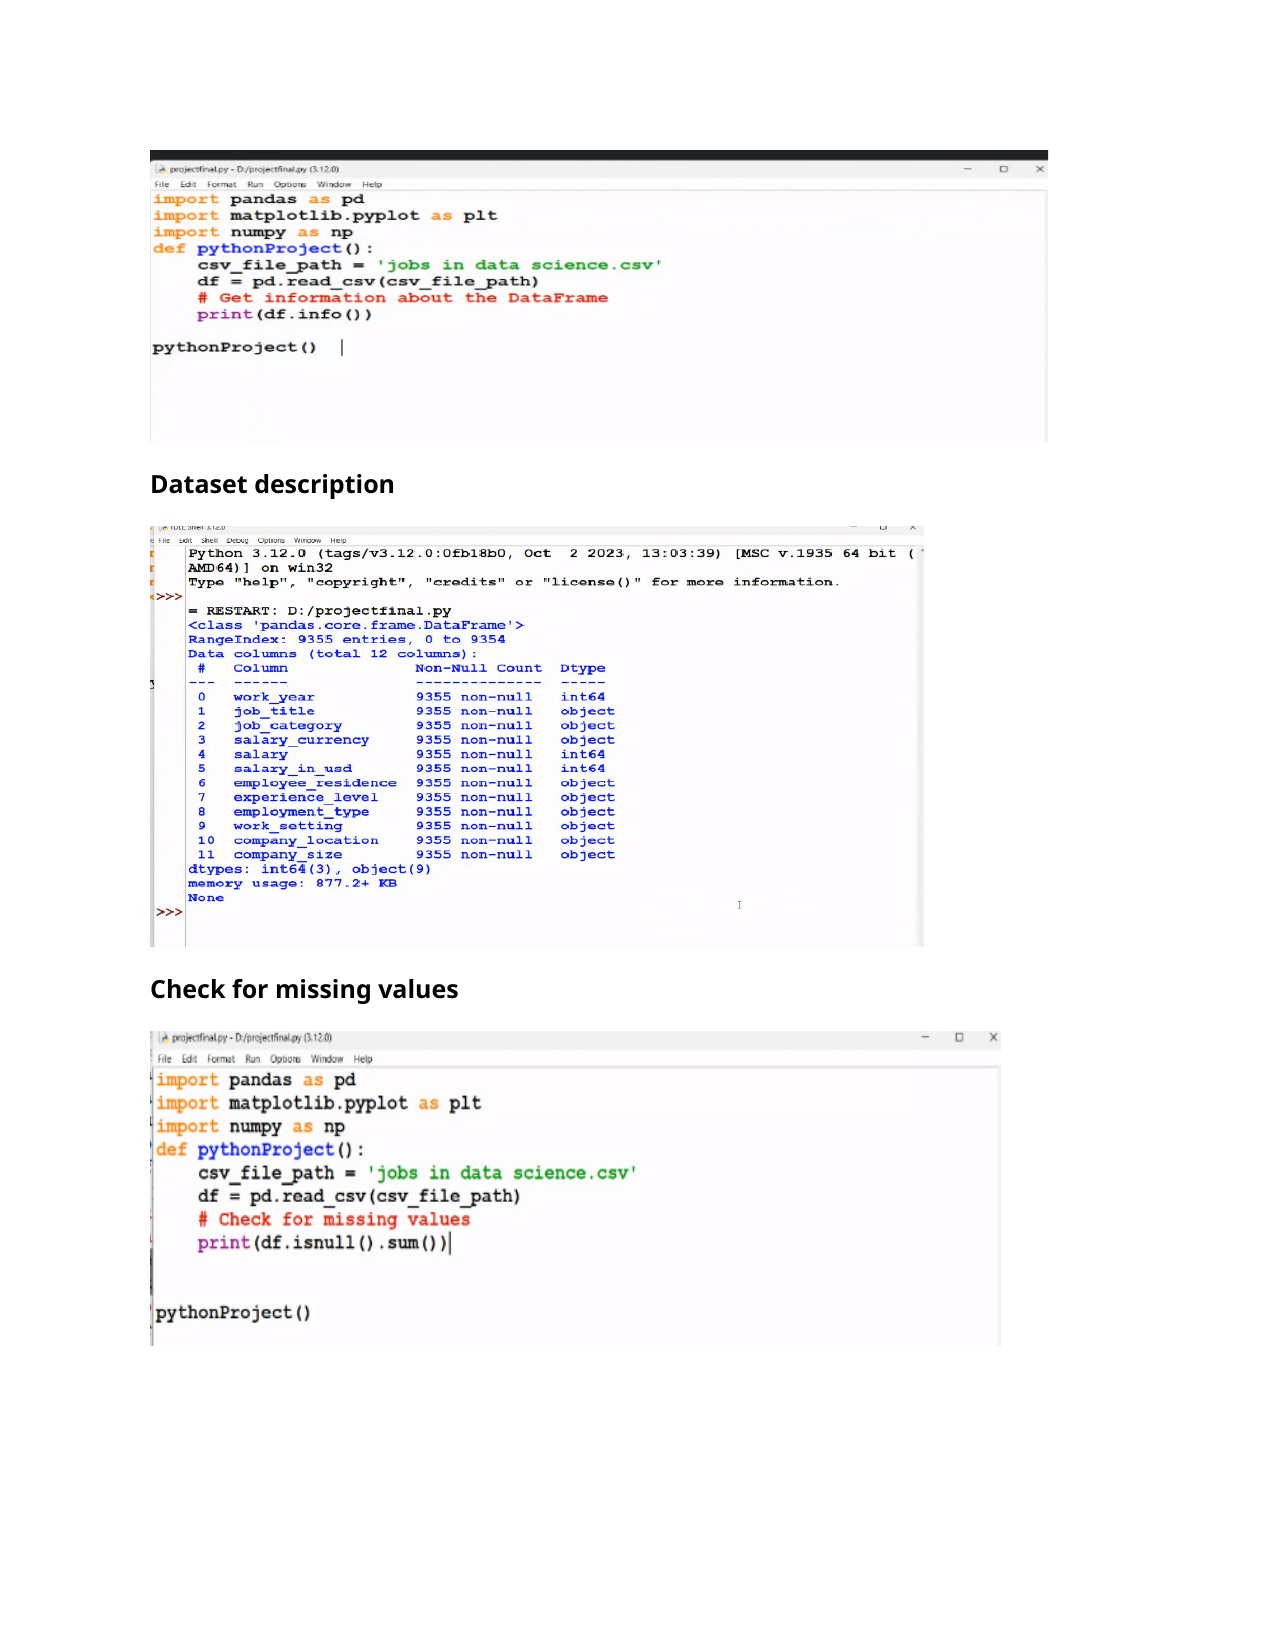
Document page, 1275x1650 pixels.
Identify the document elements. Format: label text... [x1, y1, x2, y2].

text Dataset description [150, 466, 1125, 500]
picture [150, 1031, 1002, 1346]
text Check for missing values [150, 972, 1125, 1006]
picture [150, 150, 1049, 442]
picture [150, 526, 925, 947]
